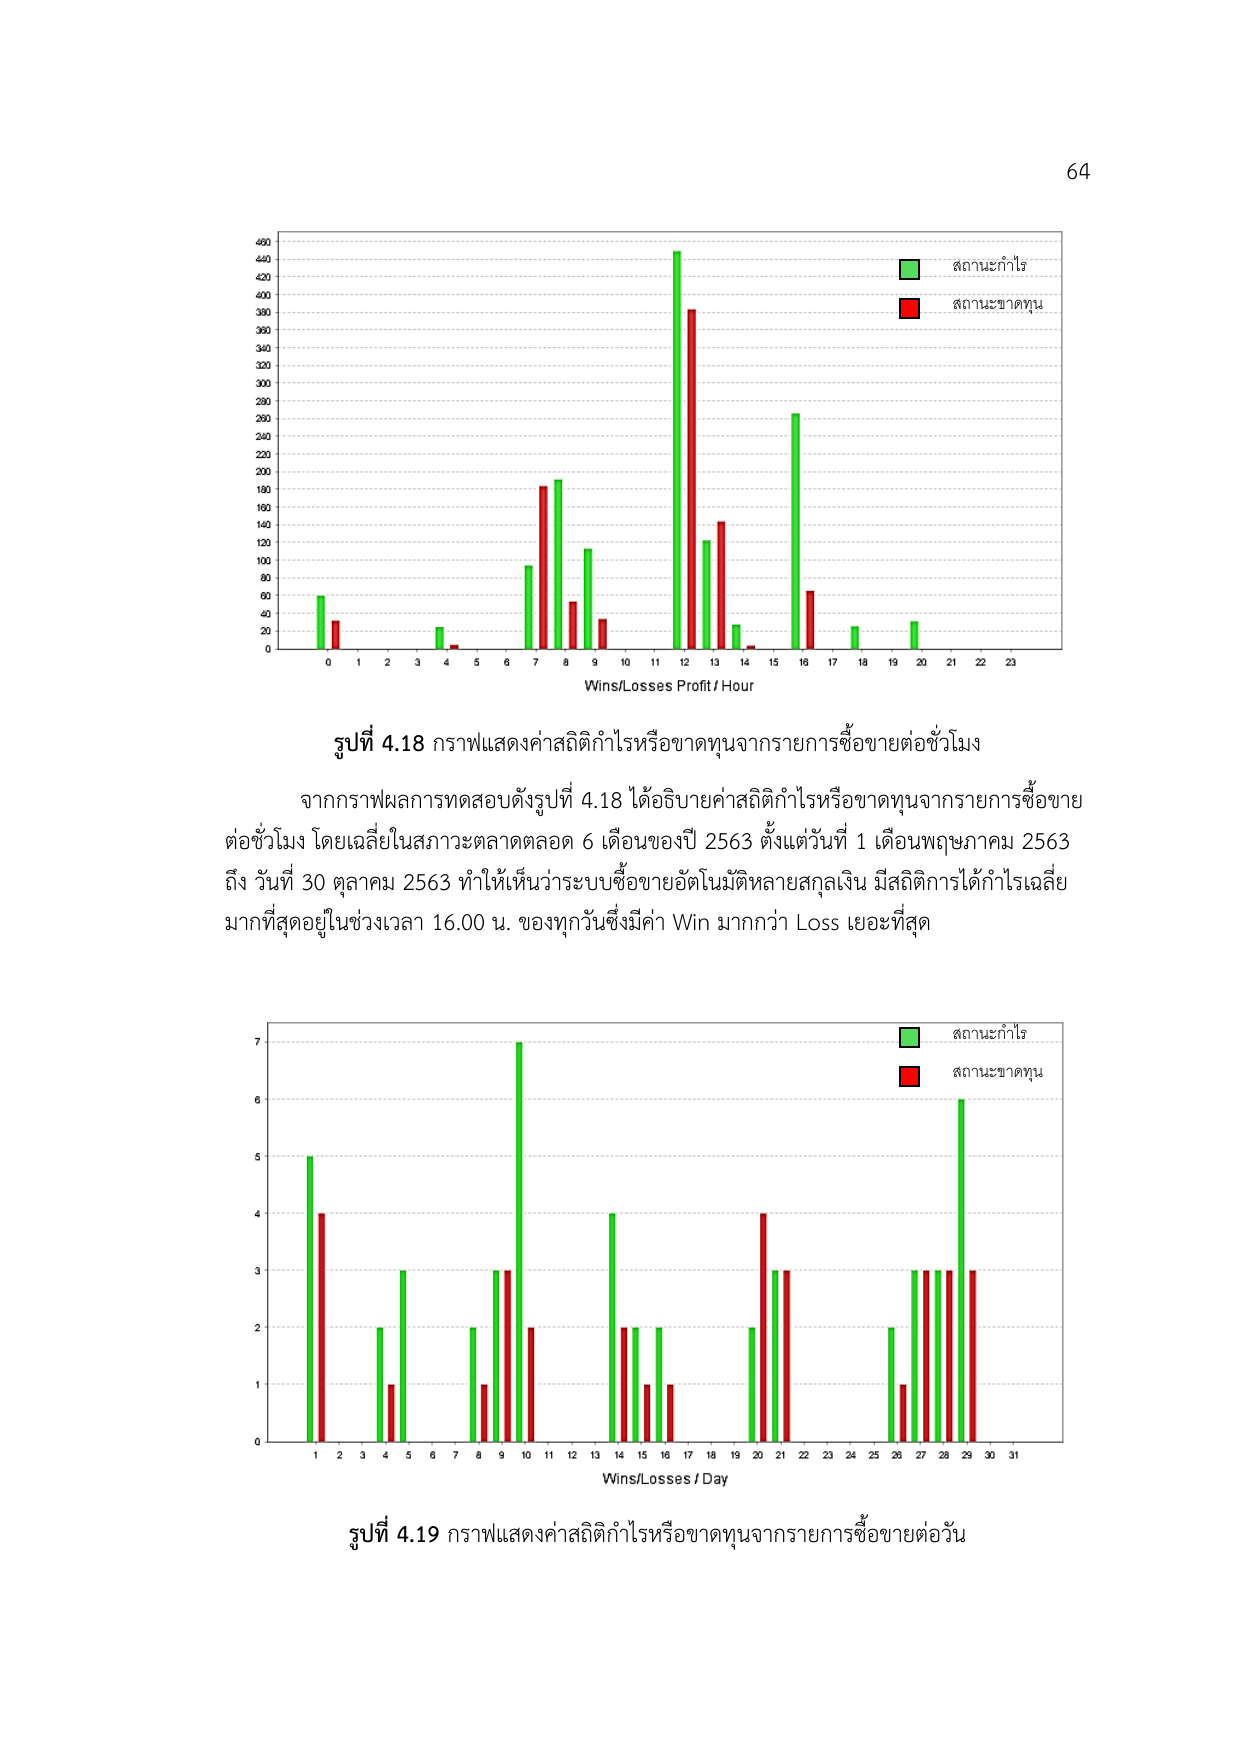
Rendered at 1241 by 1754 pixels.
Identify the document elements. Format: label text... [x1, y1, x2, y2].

picture [243, 1015, 1072, 1495]
text จากกราฟผลการทดสอบดังรูปที่ 4.18 ได้อธิบายค่าสถิติกำไรหรือขาดทุนจากรายการซื้อขายต่อชั่วโมง โดยเฉลี่ยในสภาวะตลาดตลอด 6 เดือนของปี 2563 ตั้งแต่วันที่ 1 เดือนพฤษภาคม 2563 ถึง วันที่ 30 ตุลาคม 2563 ทำให้เห็นว่าระบบซื้อขายอัตโนมัติหลายสกุลเงิน มีสถิติการได้กำไรเฉลี่ยมากที่สุดอยู่ในช่วงเวลา 16.00น. ของทุกวันซึ่งมีค่า Win มากกว่า Loss เยอะที่สุด [225, 779, 1090, 939]
text รูปที่ 4.19 กราฟแสดงค่าสถิติกำไรหรือขาดทุนจากรายการซื้อขายต่อวัน [225, 1513, 1090, 1551]
picture [244, 224, 1071, 702]
text รูปที่ 4.18 กราฟแสดงค่าสถิติกำไรหรือขาดทุนจากรายการซื้อขายต่อชั่วโมง [225, 722, 1090, 760]
